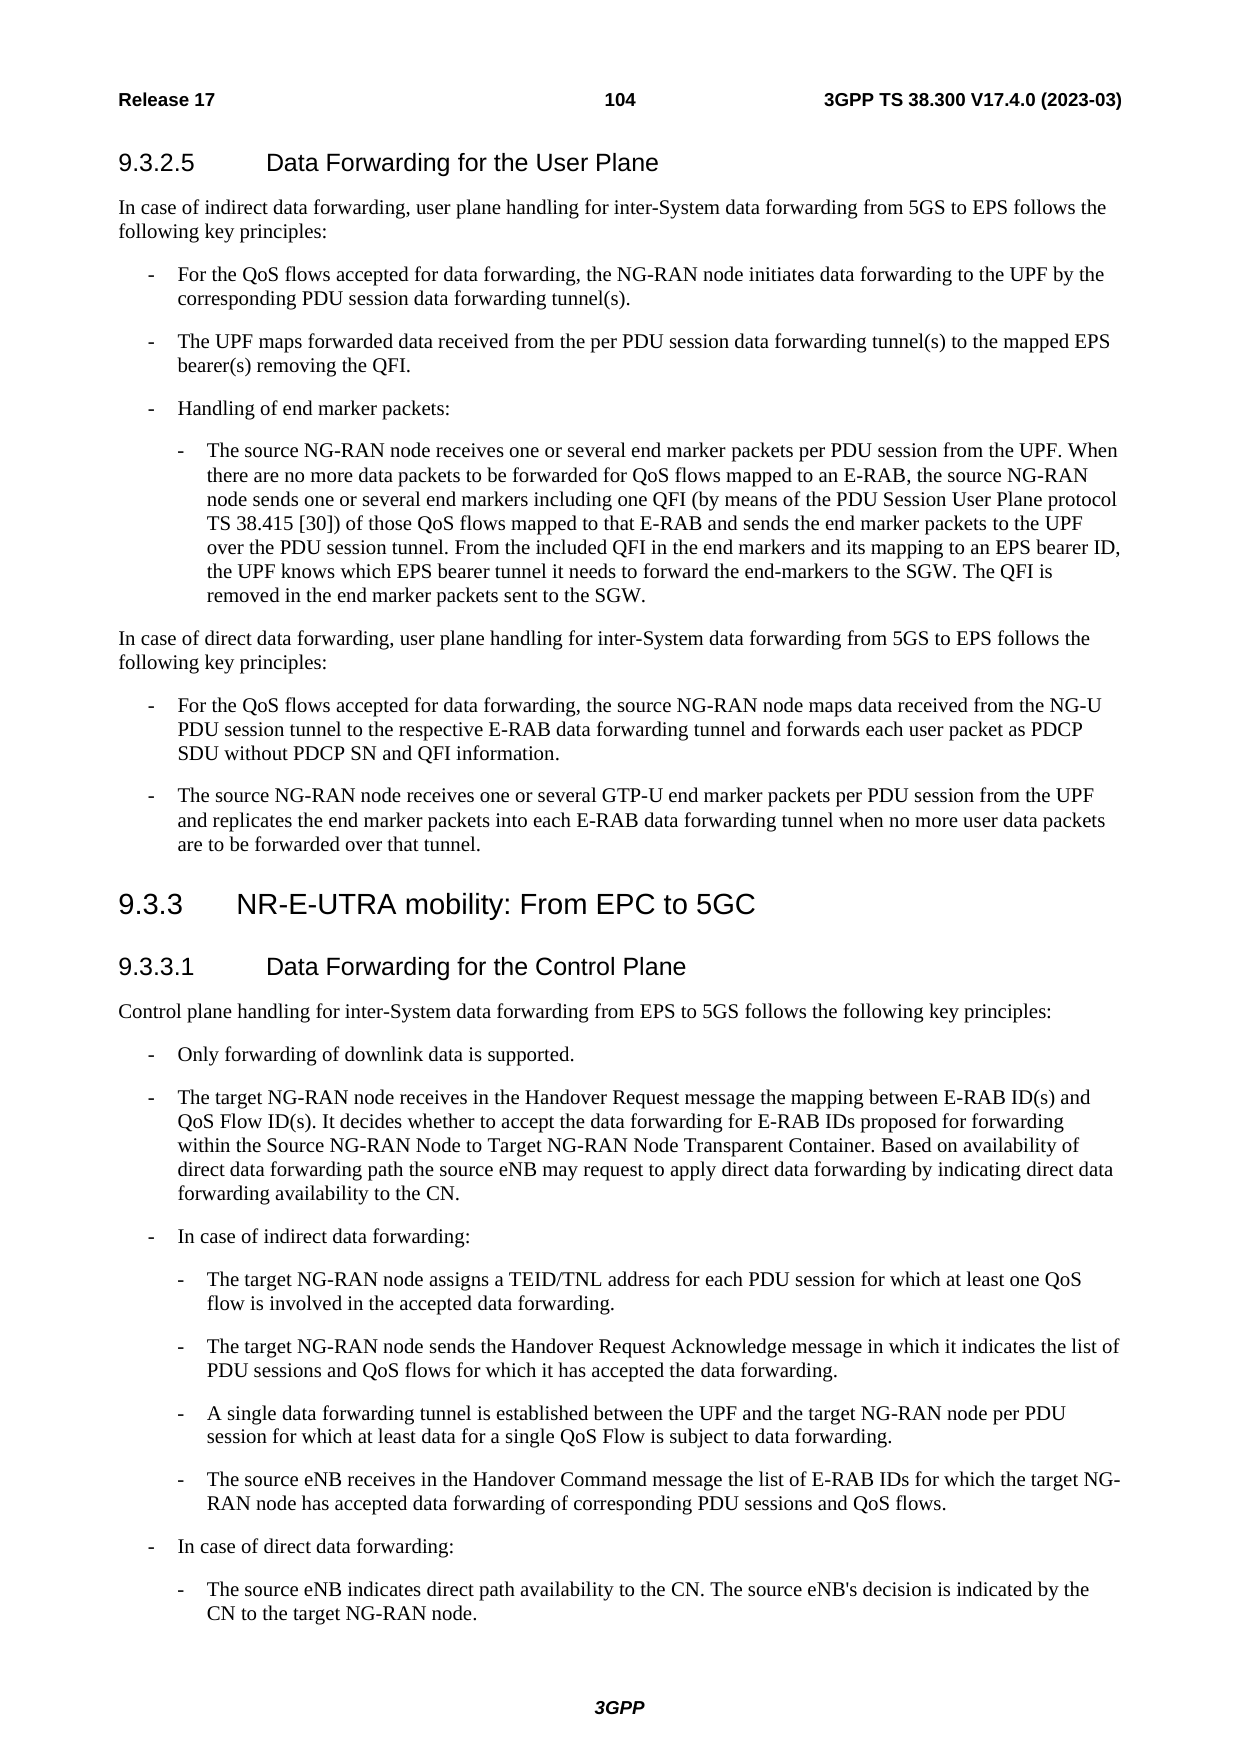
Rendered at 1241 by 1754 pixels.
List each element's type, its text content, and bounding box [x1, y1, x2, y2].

text - The source eNB receives in the Handover Command message the list of E-RAB IDs for which the target NG-RAN node has accepted data forwarding of corresponding PDU sessions and QoS flows. [177, 1467, 1122, 1515]
subtitle 9.3.3 NR-E-UTRA mobility: From EPC to 5GC [118, 887, 1122, 920]
text - The target NG-RAN node assigns a TEID/TNL address for each PDU session for which at least one QoS flow is involved in the accepted data forwarding. [177, 1267, 1122, 1315]
text - In case of direct data forwarding: [148, 1534, 1122, 1558]
text - For the QoS flows accepted for data forwarding, the source NG-RAN node maps data received from the NG-U PDU session tunnel to the respective E-RAB data forwarding tunnel and forwards each user packet as PDCP SDU without PDCP SN and QFI information. [148, 692, 1122, 765]
text - The source eNB indicates direct path availability to the CN. The source eNB's decision is indicated by the CN to the target NG-RAN node. [177, 1577, 1122, 1625]
text - The source NG-RAN node receives one or several GTP-U end marker packets per PDU session from the UPF and replicates the end marker packets into each E-RAB data forwarding tunnel when no more user data packets are to be forwarded over that tunnel. [148, 783, 1122, 856]
subtitle 9.3.2.5 Data Forwarding for the User Plane [118, 147, 1122, 176]
text - In case of indirect data forwarding: [148, 1224, 1122, 1248]
text - The target NG-RAN node sends the Handover Request Acknowledge message in which it indicates the list of PDU sessions and QoS flows for which it has accepted the data forwarding. [177, 1333, 1122, 1382]
text - Only forwarding of downlink data is supported. [148, 1042, 1122, 1066]
text - The UPF maps forwarded data received from the per PDU session data forwarding tunnel(s) to the mapped EPS bearer(s) removing the QFI. [148, 329, 1122, 377]
text - The target NG-RAN node receives in the Handover Request message the mapping between E-RAB ID(s) and QoS Flow ID(s). It decides whether to accept the data forwarding for E-RAB IDs proposed for forwarding within the Source NG-RAN Node to Target NG-RAN Node Transparent Container. Based on availability of direct data forwarding path the source eNB may request to apply direct data forwarding by indicating direct data forwarding availability to the CN. [148, 1085, 1122, 1205]
text - Handling of end marker packets: [148, 396, 1122, 420]
text - A single data forwarding tunnel is established between the UPF and the target NG-RAN node per PDU session for which at least data for a single QoS Flow is subject to data forwarding. [177, 1400, 1122, 1448]
text - For the QoS flows accepted for data forwarding, the NG-RAN node initiates data forwarding to the UPF by the corresponding PDU session data forwarding tunnel(s). [148, 262, 1122, 310]
text In case of indirect data forwarding, user plane handling for inter-System data forwarding from 5GS to EPS follows the following key principles: [118, 195, 1122, 243]
text Control plane handling for inter-System data forwarding from EPS to 5GS follows the following key principles: [118, 999, 1122, 1023]
text - The source NG-RAN node receives one or several end marker packets per PDU session from the UPF. When there are no more data packets to be forwarded for QoS flows mapped to an E-RAB, the source NG-RAN node sends one or several end markers including one QFI (by means of the PDU Session User Plane protocol TS 38.415 [30]) of those QoS flows mapped to that E-RAB and sends the end marker packets to the UPF over the PDU session tunnel. From the included QFI in the end markers and its mapping to an EPS bearer ID, the UPF knows which EPS bearer tunnel it needs to forward the end-markers to the SGW. The QFI is removed in the end marker packets sent to the SGW. [177, 438, 1122, 607]
text In case of direct data forwarding, user plane handling for inter-System data forwarding from 5GS to EPS follows the following key principles: [118, 626, 1122, 674]
subtitle 9.3.3.1 Data Forwarding for the Control Plane [118, 952, 1122, 980]
